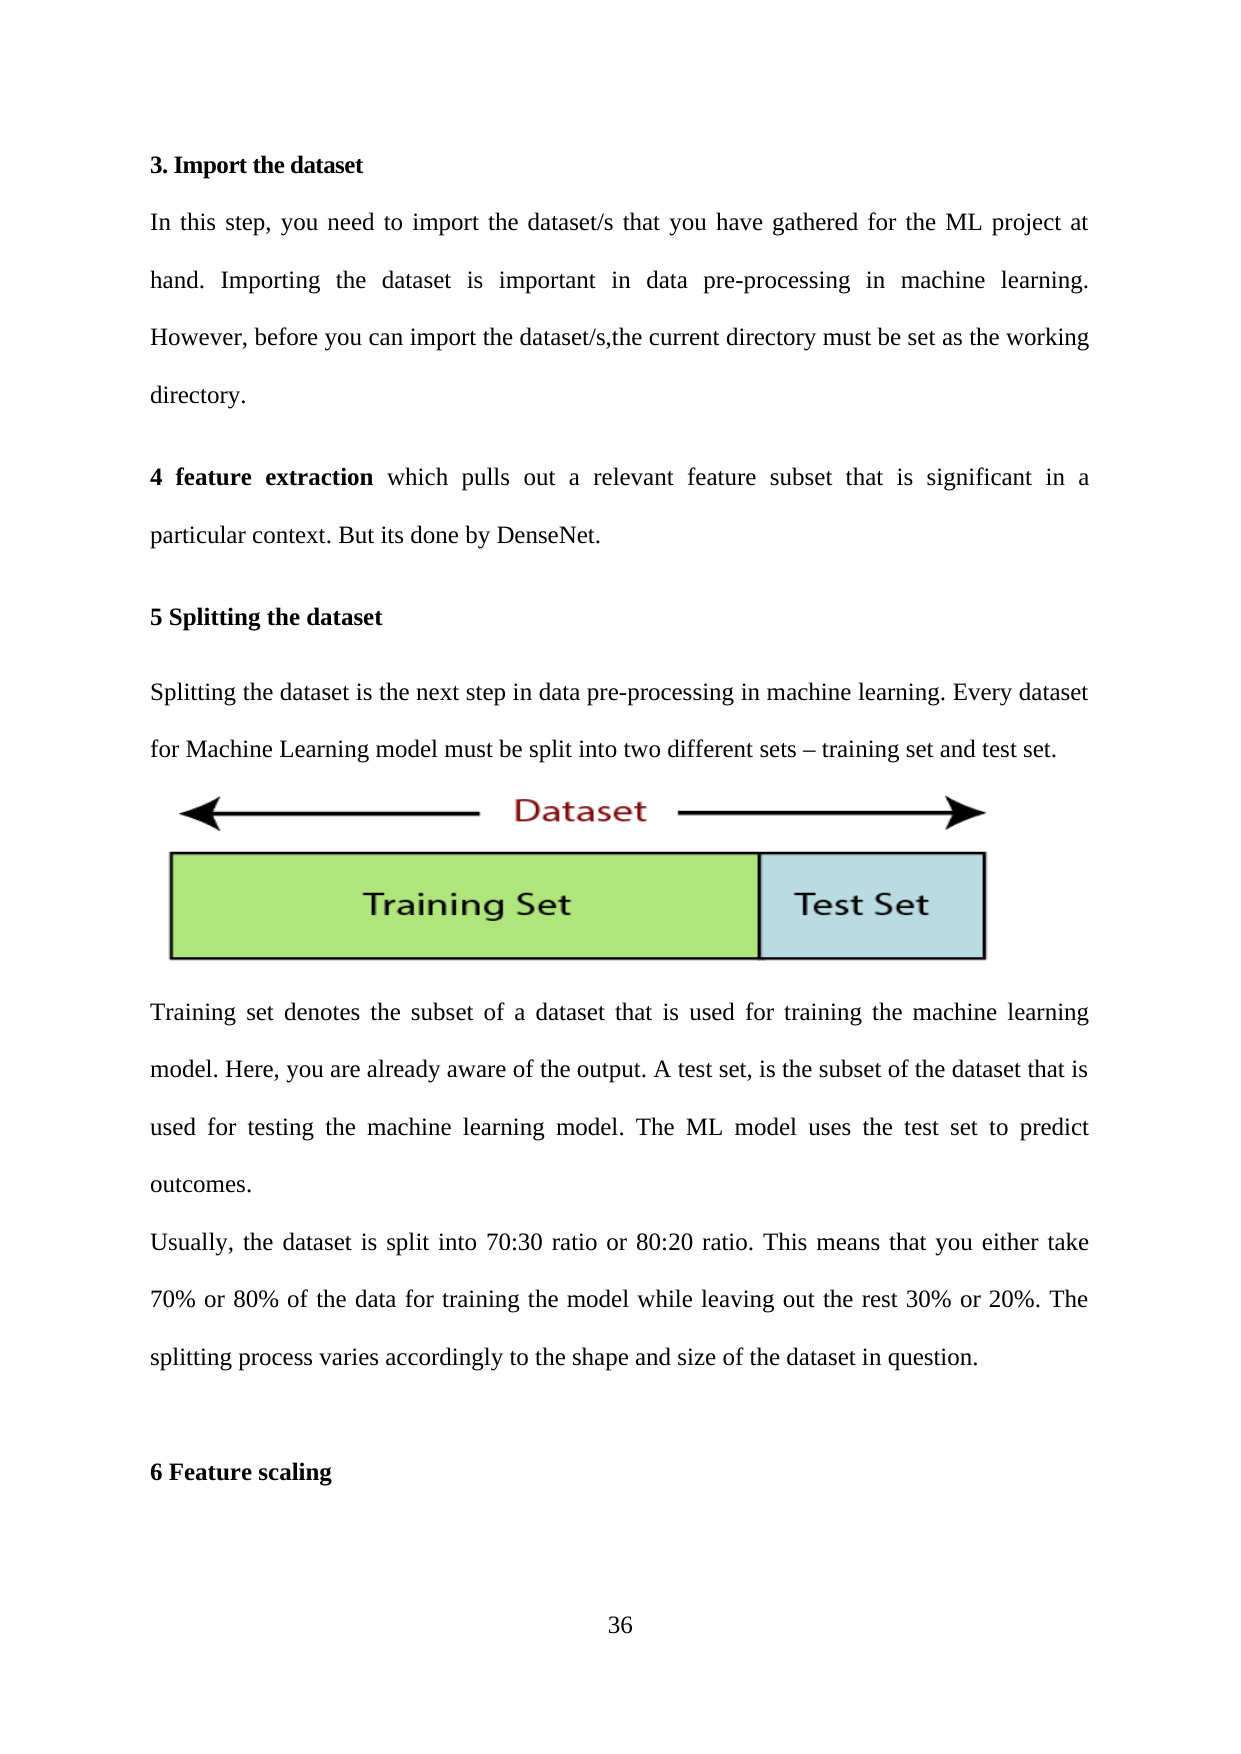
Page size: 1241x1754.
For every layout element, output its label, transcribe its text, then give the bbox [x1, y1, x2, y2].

picture [150, 791, 1008, 969]
text Splitting the dataset is the next step in data pre-processing in machine learning. Every dataset for Machine Learning model must be split into two different sets – training set and test set. [150, 677, 1090, 763]
text 4 feature extraction which pulls out a relevant feature subset that is significant in a particular context. But its done by DenseNet. [150, 462, 1090, 549]
text 5 Splitting the dataset [150, 602, 1090, 631]
text Usually, the dataset is split into 70:30 ratio or 80:20 ratio. This means that you either take 70% or 80% of the data for training the model while leaving out the rest 30% or 20%. The splitting process varies accordingly to the shape and size of the dataset in question. [150, 1227, 1090, 1371]
text Training set denotes the subset of a dataset that is used for training the machine learning model. Here, you are already aware of the output. A test set, is the subset of the dataset that is used for testing the machine learning model. The ML model uses the test set to predict outcomes. [150, 997, 1090, 1198]
text 6 Feature scaling [150, 1457, 1090, 1486]
text 3. Import the dataset [150, 150, 1090, 179]
text In this step, you need to import the dataset/s that you have gathered for the ML project at hand. Importing the dataset is important in data pre-processing in machine learning. However, before you can import the dataset/s,the current directory must be set as the working directory. [150, 207, 1090, 409]
